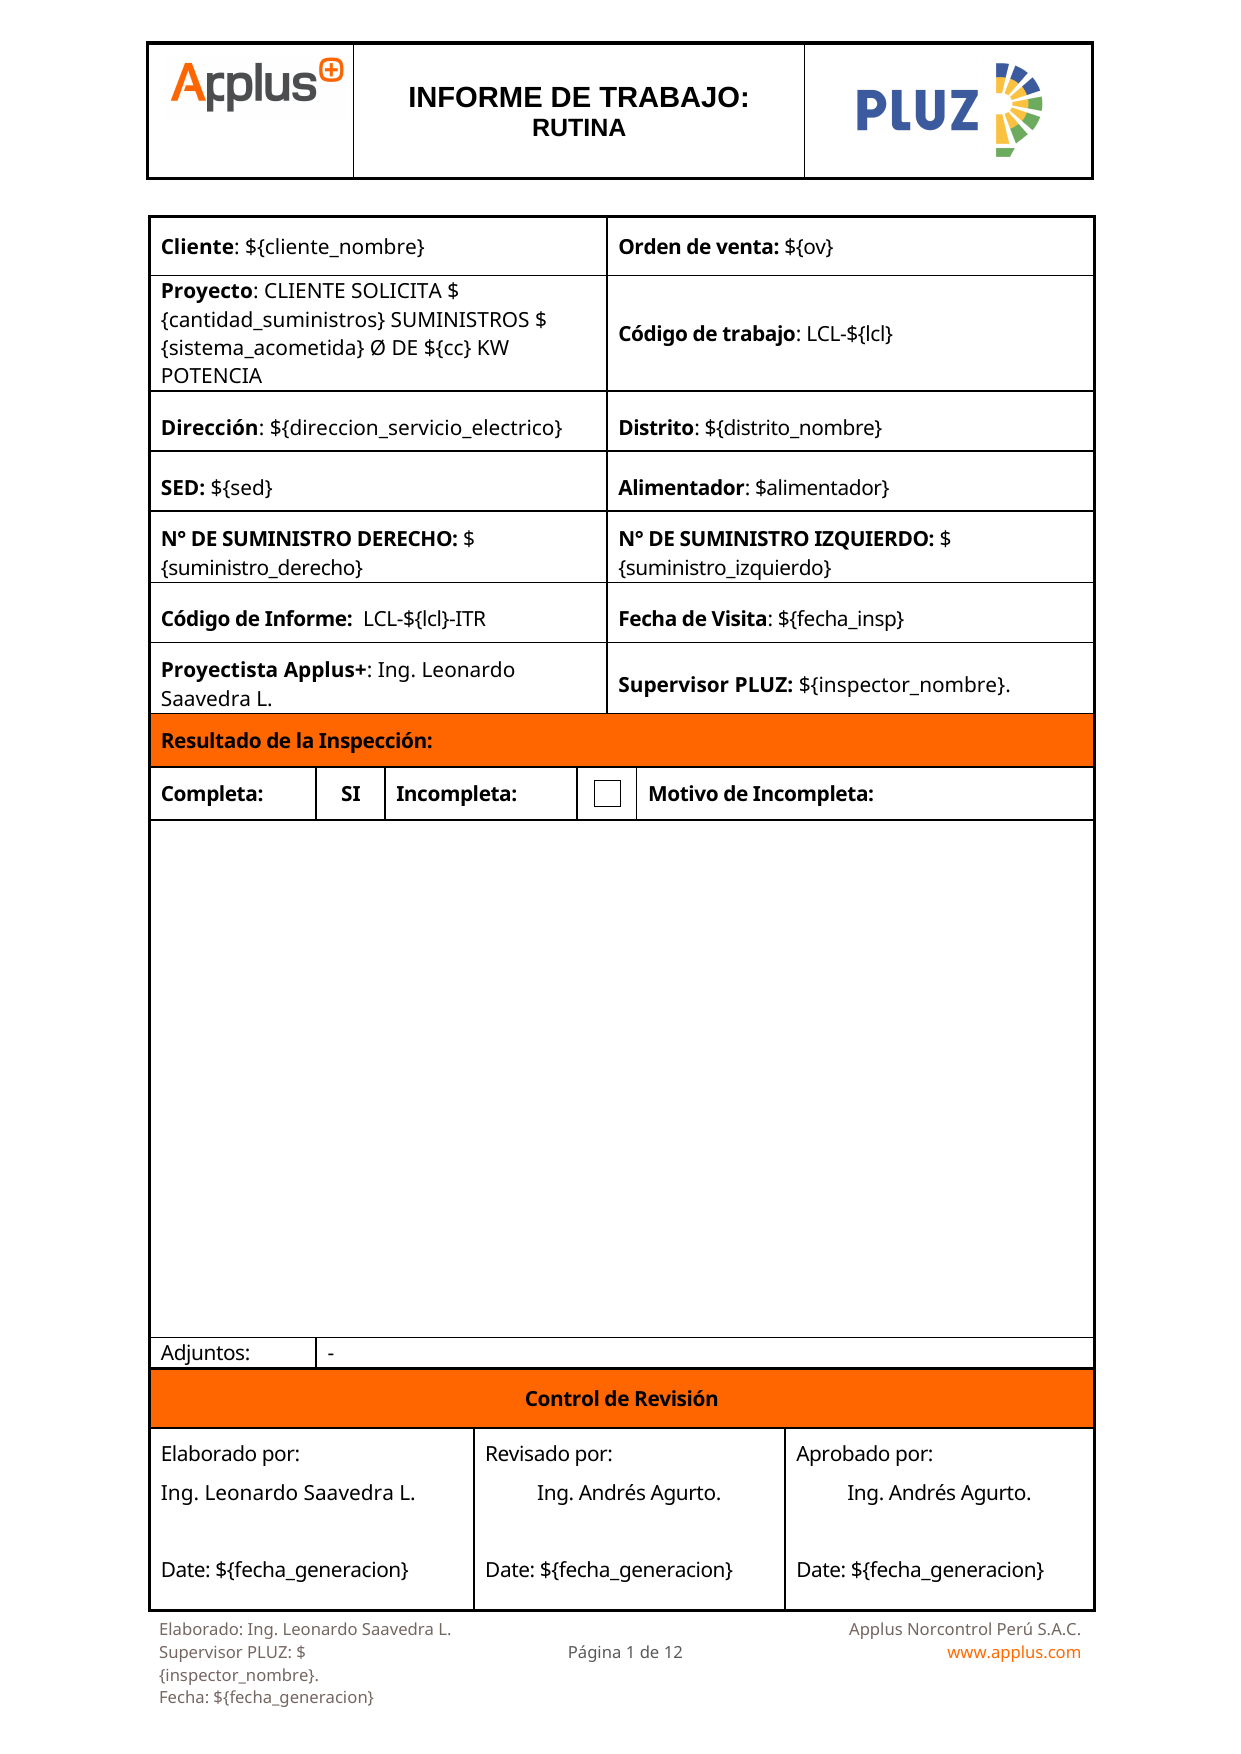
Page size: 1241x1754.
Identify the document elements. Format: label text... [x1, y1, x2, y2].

picture [847, 50, 1050, 165]
table_cell SI [317, 768, 384, 819]
table_cell Código de Informe: LCL-${lcl}-ITR [151, 583, 606, 642]
table_cell Incompleta: [386, 768, 576, 819]
table_cell N° DE SUMINISTRO DERECHO: ${suministro_derecho} [151, 512, 606, 581]
table_header Orden de venta: ${ov} [608, 218, 1093, 275]
table_cell Código de trabajo: LCL-${lcl} [608, 276, 1093, 390]
table_cell N° DE SUMINISTRO IZQUIERDO: ${suministro_izquierdo} [608, 512, 1093, 581]
table_cell Completa: [151, 768, 315, 819]
table_header Cliente: ${cliente_nombre} [151, 218, 606, 275]
table_cell Revisado por: Ing. Andrés Agurto. [475, 1429, 784, 1545]
table_cell Date: ${fecha_generacion} [475, 1545, 784, 1609]
table_cell [151, 821, 1093, 1337]
table_cell Resultado de la Inspección: [151, 714, 1093, 766]
table_cell SED: ${sed} [151, 452, 606, 510]
table_cell Motivo de Incompleta: [637, 768, 1093, 819]
table_cell Elaborado por: Ing. Leonardo Saavedra L. [151, 1429, 473, 1545]
table_cell Control de Revisión [151, 1370, 1093, 1427]
table_cell Supervisor PLUZ: ${inspector_nombre}. [608, 643, 1093, 712]
picture [165, 55, 348, 120]
table_cell Aprobado por: Ing. Andrés Agurto. [786, 1429, 1093, 1545]
table_cell - [317, 1338, 1093, 1367]
table_cell Adjuntos: [151, 1338, 315, 1367]
table_cell Distrito: ${distrito_nombre} [608, 392, 1093, 450]
table_cell Fecha de Visita: ${fecha_insp} [608, 583, 1093, 642]
table_cell Dirección: ${direccion_servicio_electrico} [151, 392, 606, 450]
table_cell Alimentador: $alimentador} [608, 452, 1093, 510]
table_cell [578, 768, 636, 819]
table_cell Proyectista Applus+: Ing. Leonardo Saavedra L. [151, 643, 606, 712]
table_cell Date: ${fecha_generacion} [786, 1545, 1093, 1609]
table_cell Proyecto: CLIENTE SOLICITA ${cantidad_suministros} SUMINISTROS ${sistema_acometida} Ø DE ${cc} KW POTENCIA [151, 276, 606, 390]
table_cell Date: ${fecha_generacion} [151, 1545, 473, 1609]
